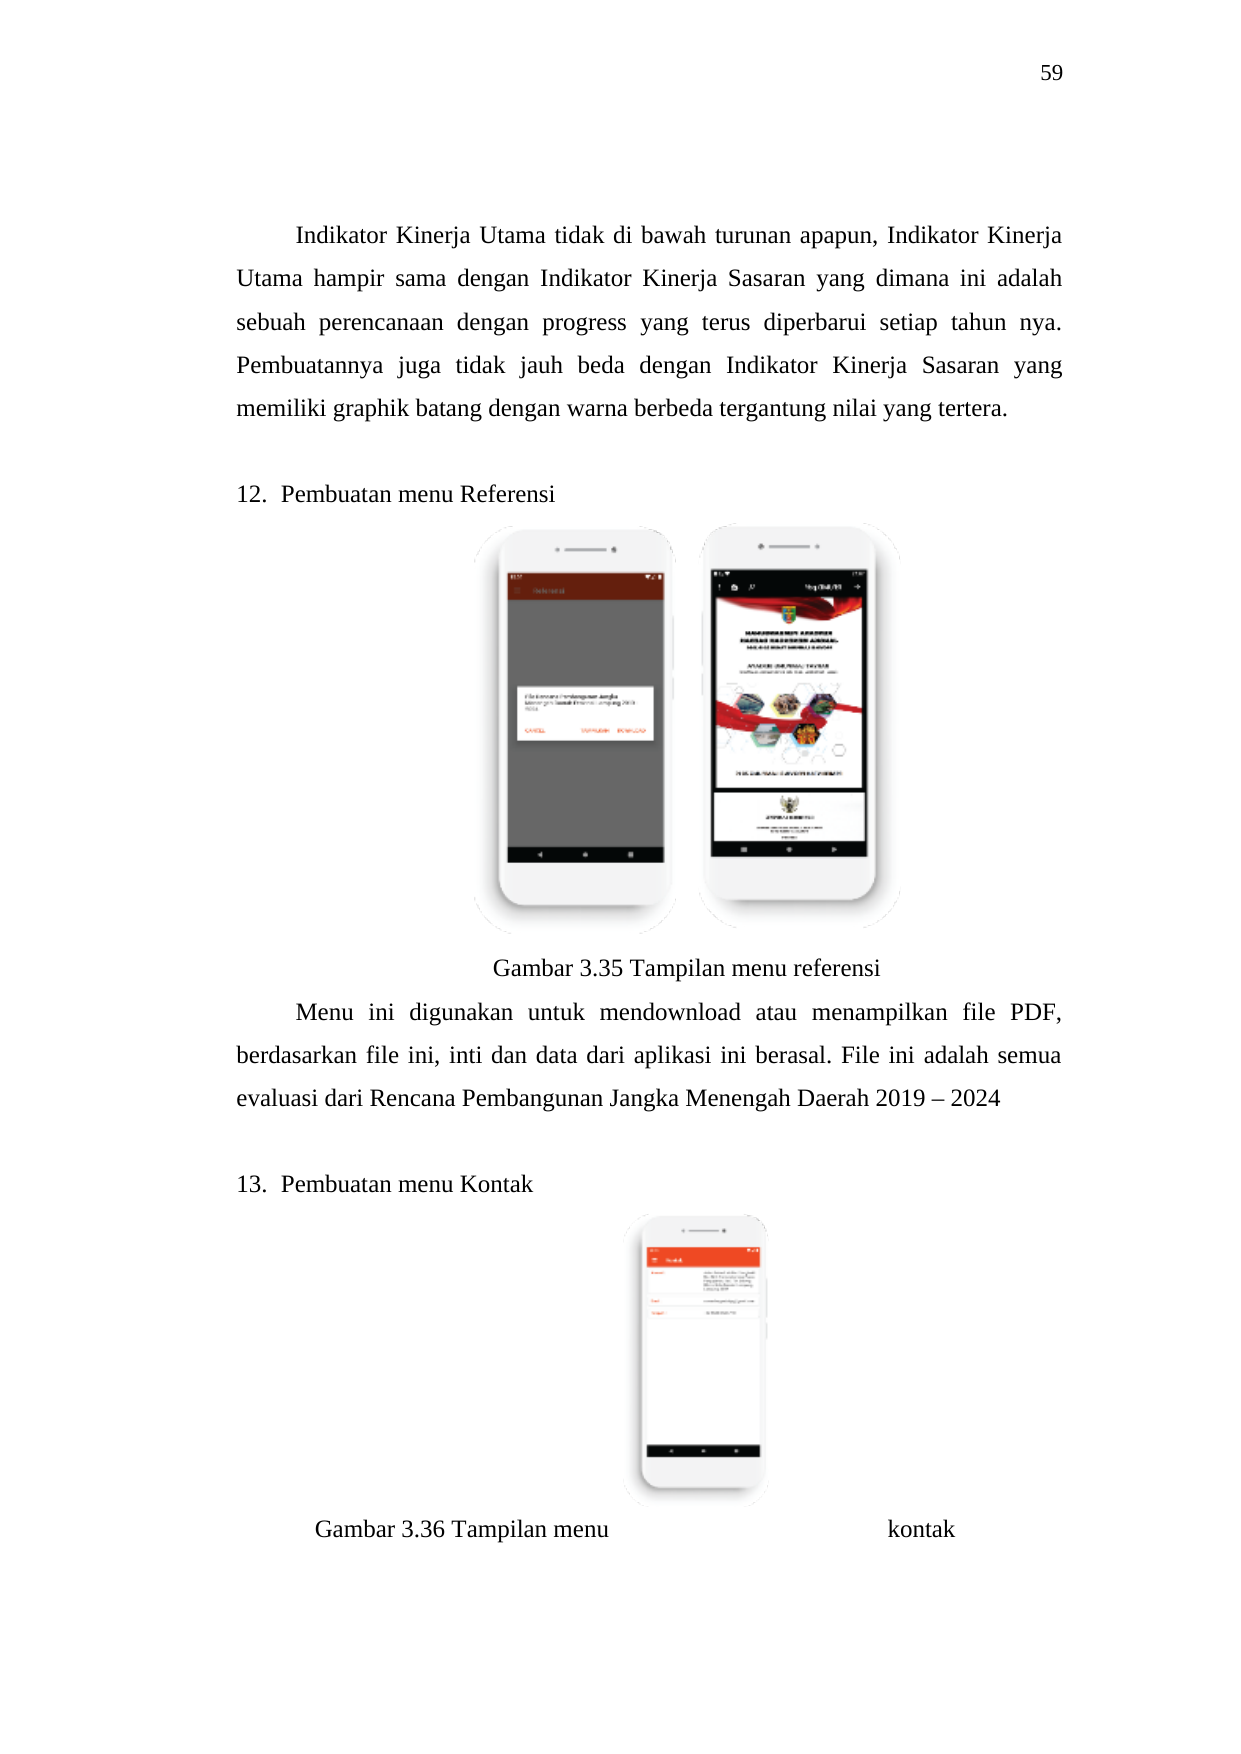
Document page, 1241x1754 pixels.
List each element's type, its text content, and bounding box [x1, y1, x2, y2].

text Gambar 3.35 Tampilan menu referensi [236, 953, 1063, 982]
picture [697, 522, 900, 926]
picture [622, 1213, 768, 1504]
list Pembuatan menu Referensi [236, 479, 1063, 508]
text Indikator Kinerja Utama tidak di bawah turunan apapun, Indikator Kinerja Utama hampir sama dengan Indikator Kinerja Sasaran yang dimana ini adalah sebuah perencanaan dengan progress yang terus diperbarui setiap tahun nya. Pembuatannya juga tidak jauh beda dengan Indikator Kinerja Sasaran yang memiliki graphik batang dengan warna berbeda tergantung nilai yang tertera. [236, 220, 1063, 422]
list Pembuatan menu Kontak [236, 1169, 1063, 1198]
text Gambar 3.36 Tampilan menu kontak [236, 1514, 1063, 1543]
text Menu ini digunakan untuk mendownload atau menampilkan file PDF, berdasarkan file ini, inti dan data dari aplikasi ini berasal. File ini adalah semua evaluasi dari Rencana Pembangunan Jangka Menengah Daerah 2019 – 2024 [236, 997, 1063, 1112]
picture [472, 526, 676, 932]
